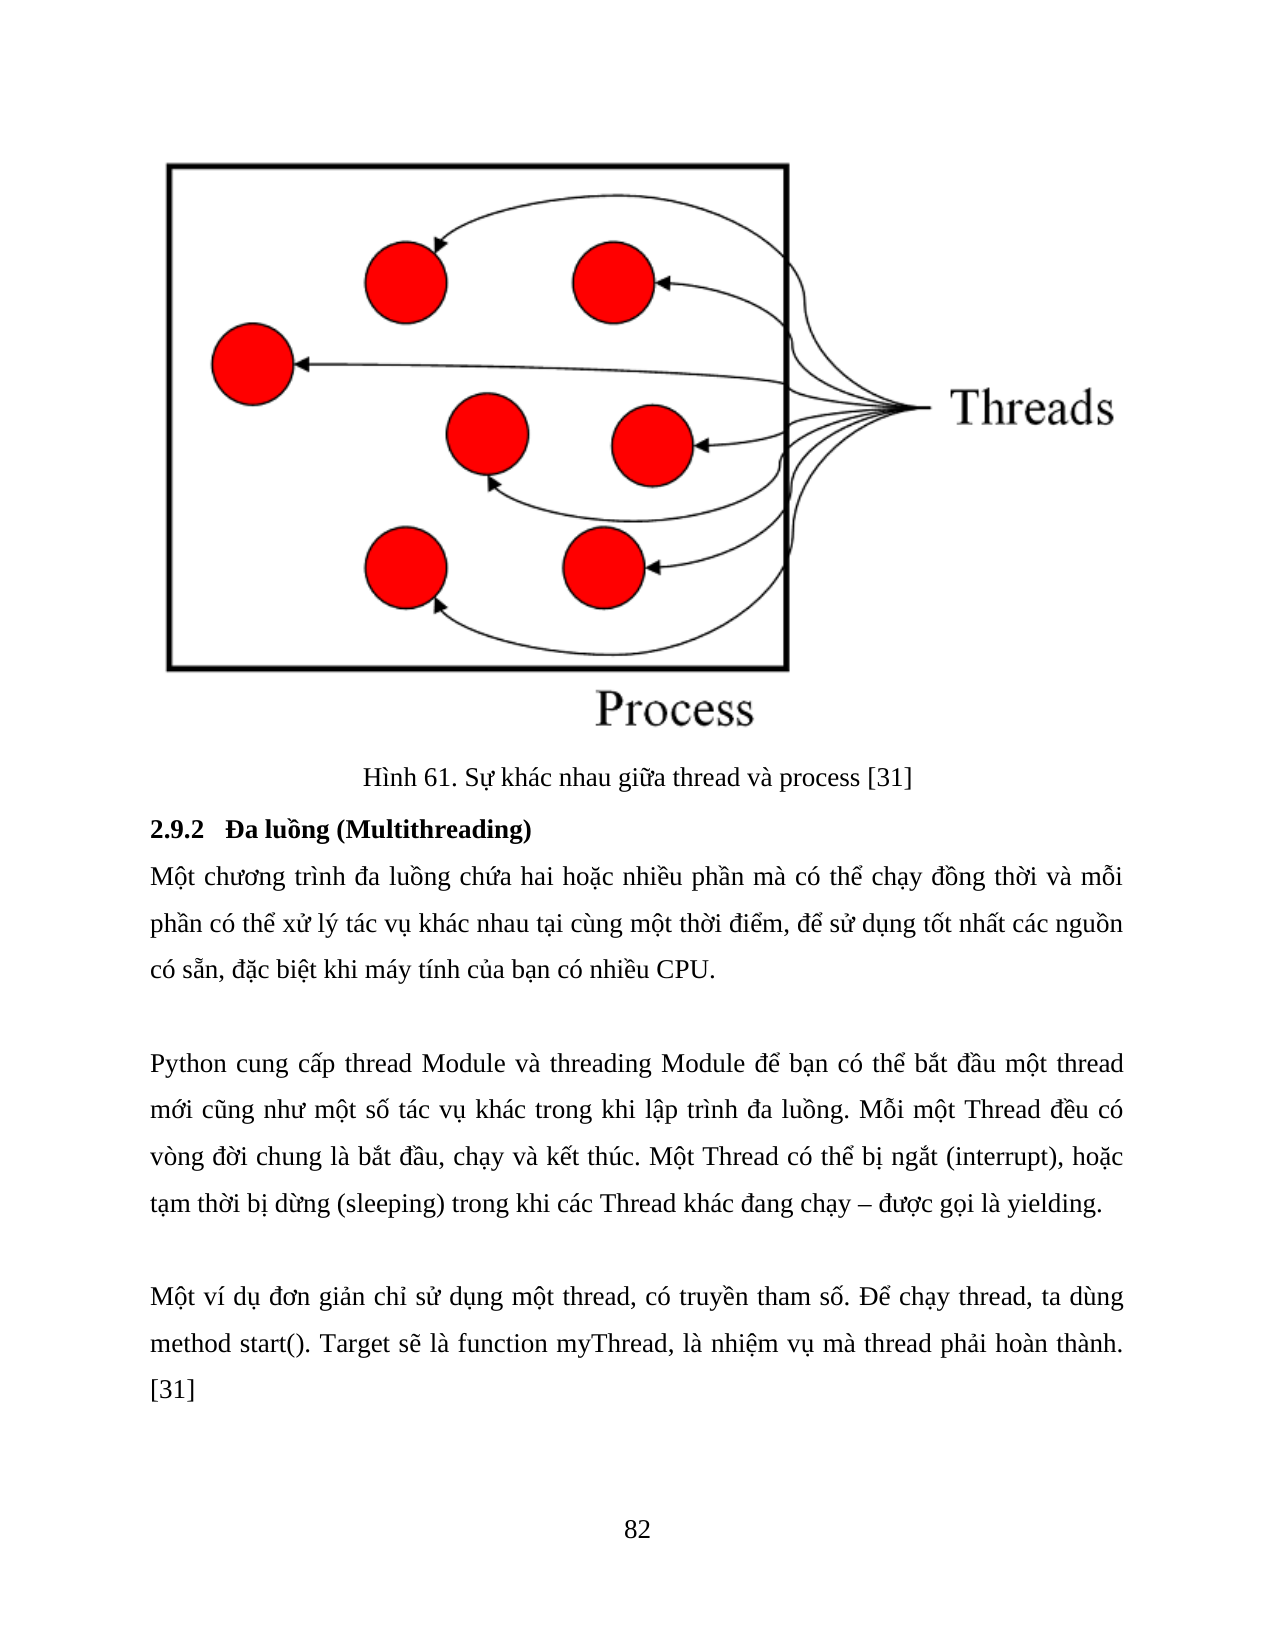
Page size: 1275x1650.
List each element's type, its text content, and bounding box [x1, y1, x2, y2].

picture [150, 150, 1125, 746]
text Một chương trình đa luồng chứa hai hoặc nhiều phần mà có thể chạy đồng thời và mỗi phần có thể xử lý tác vụ khác nhau tại cùng một thời điểm, để sử dụng tốt nhất các nguồn có sẵn, đặc biệt khi máy tính của bạn có nhiều CPU. [150, 860, 1125, 984]
subtitle Đa luồng (Multithreading) [150, 813, 1125, 844]
text Một ví dụ đơn giản chỉ sử dụng một thread, có truyền tham số. Để chạy thread, ta dùng method start(). Target sẽ là function myThread, là nhiệm vụ mà thread phải hoàn thành. [150, 1280, 1125, 1404]
text Python cung cấp thread Module và threading Module để bạn có thể bắt đầu một thread mới cũng như một số tác vụ khác trong khi lập trình đa luồng. Mỗi một Thread đều có vòng đời chung là bắt đầu, chạy và kết thúc. Một Thread có thể bị ngắt (interrupt), hoặc tạm thời bị dừng (sleeping) trong khi các Thread khác đang chạy – được gọi là yielding. [150, 1047, 1125, 1218]
text Hình 61. Sự khác nhau giữa thread và process [150, 761, 1125, 792]
